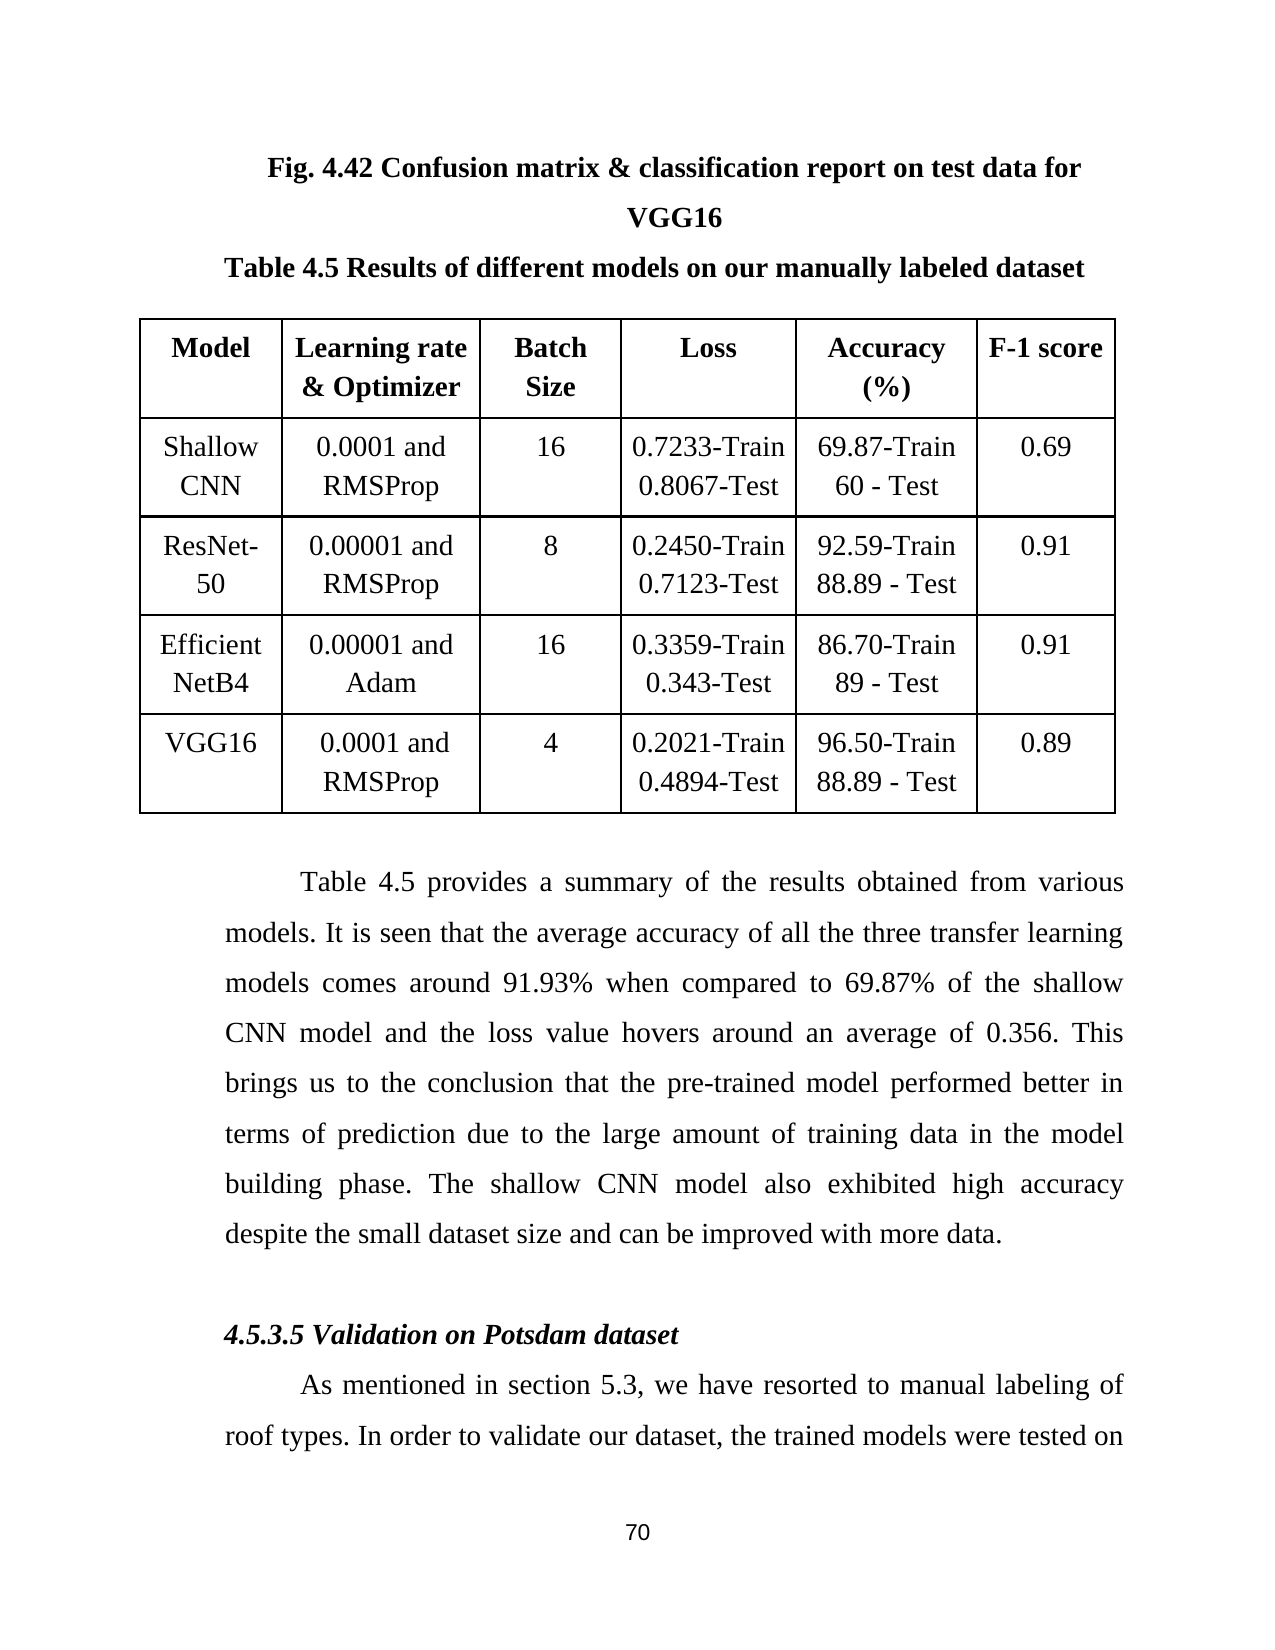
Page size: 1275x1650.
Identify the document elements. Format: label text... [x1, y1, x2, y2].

table_cell 0.7233-Train 0.8067-Test [622, 419, 795, 515]
table_cell 92.59-Train 88.89 - Test [797, 518, 976, 614]
table_cell 0.3359-Train 0.343-Test [622, 616, 795, 713]
table_cell 0.2450-Train 0.7123-Test [622, 518, 795, 614]
table_cell EfficientNetB4 [141, 616, 281, 713]
table_cell 0.89 [978, 715, 1114, 812]
table_cell 0.2021-Train 0.4894-Test [622, 715, 795, 812]
table_cell 0.00001 and Adam [283, 616, 479, 713]
table_header Learning rate & Optimizer [283, 320, 479, 417]
table_cell 4 [481, 715, 620, 812]
table_cell 69.87-Train 60 - Test [797, 419, 976, 515]
table_cell 0.0001 and RMSProp [283, 715, 479, 812]
table_header Batch Size [481, 320, 620, 417]
table_cell 86.70-Train 89 - Test [797, 616, 976, 713]
table_cell VGG16 [141, 715, 281, 812]
table_cell 0.91 [978, 518, 1114, 614]
text Table 4.5 Results of different models on our manually labeled dataset [224, 251, 1125, 284]
table_header Model [141, 320, 281, 417]
table_cell 0.69 [978, 419, 1114, 515]
table_cell Shallow CNN [141, 419, 281, 515]
table_header Loss [622, 320, 795, 417]
table_cell 0.00001 and RMSProp [283, 518, 479, 614]
table_cell 16 [481, 419, 620, 515]
table_header F-1 score [978, 320, 1114, 417]
text Table 4.5 provides a summary of the results obtained from various models. It is seen that the average accuracy of all the three transfer learning models comes around 91.93% when compared to 69.87% of the shallow CNN model and the loss value hovers around an average of 0.356. This brings us to the conclusion that the pre-trained model performed better in terms of prediction due to the large amount of training data in the model building phase. The shallow CNN model also exhibited high accuracy despite the small dataset size and can be improved with more data. [225, 864, 1125, 1250]
table_cell ResNet- 50 [141, 518, 281, 614]
table_cell 0.91 [978, 616, 1114, 713]
table_header Accuracy (%) [797, 320, 976, 417]
table_cell 16 [481, 616, 620, 713]
text 4.5.3.5 Validation on Potsdam dataset [224, 1317, 1125, 1351]
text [225, 1367, 1125, 1451]
text Fig. 4.42 Confusion matrix & classification report on test data for VGG16 [224, 150, 1125, 234]
table_cell 0.0001 and RMSProp [283, 419, 479, 515]
table_cell 8 [481, 518, 620, 614]
table_cell 96.50-Train 88.89 - Test [797, 715, 976, 812]
